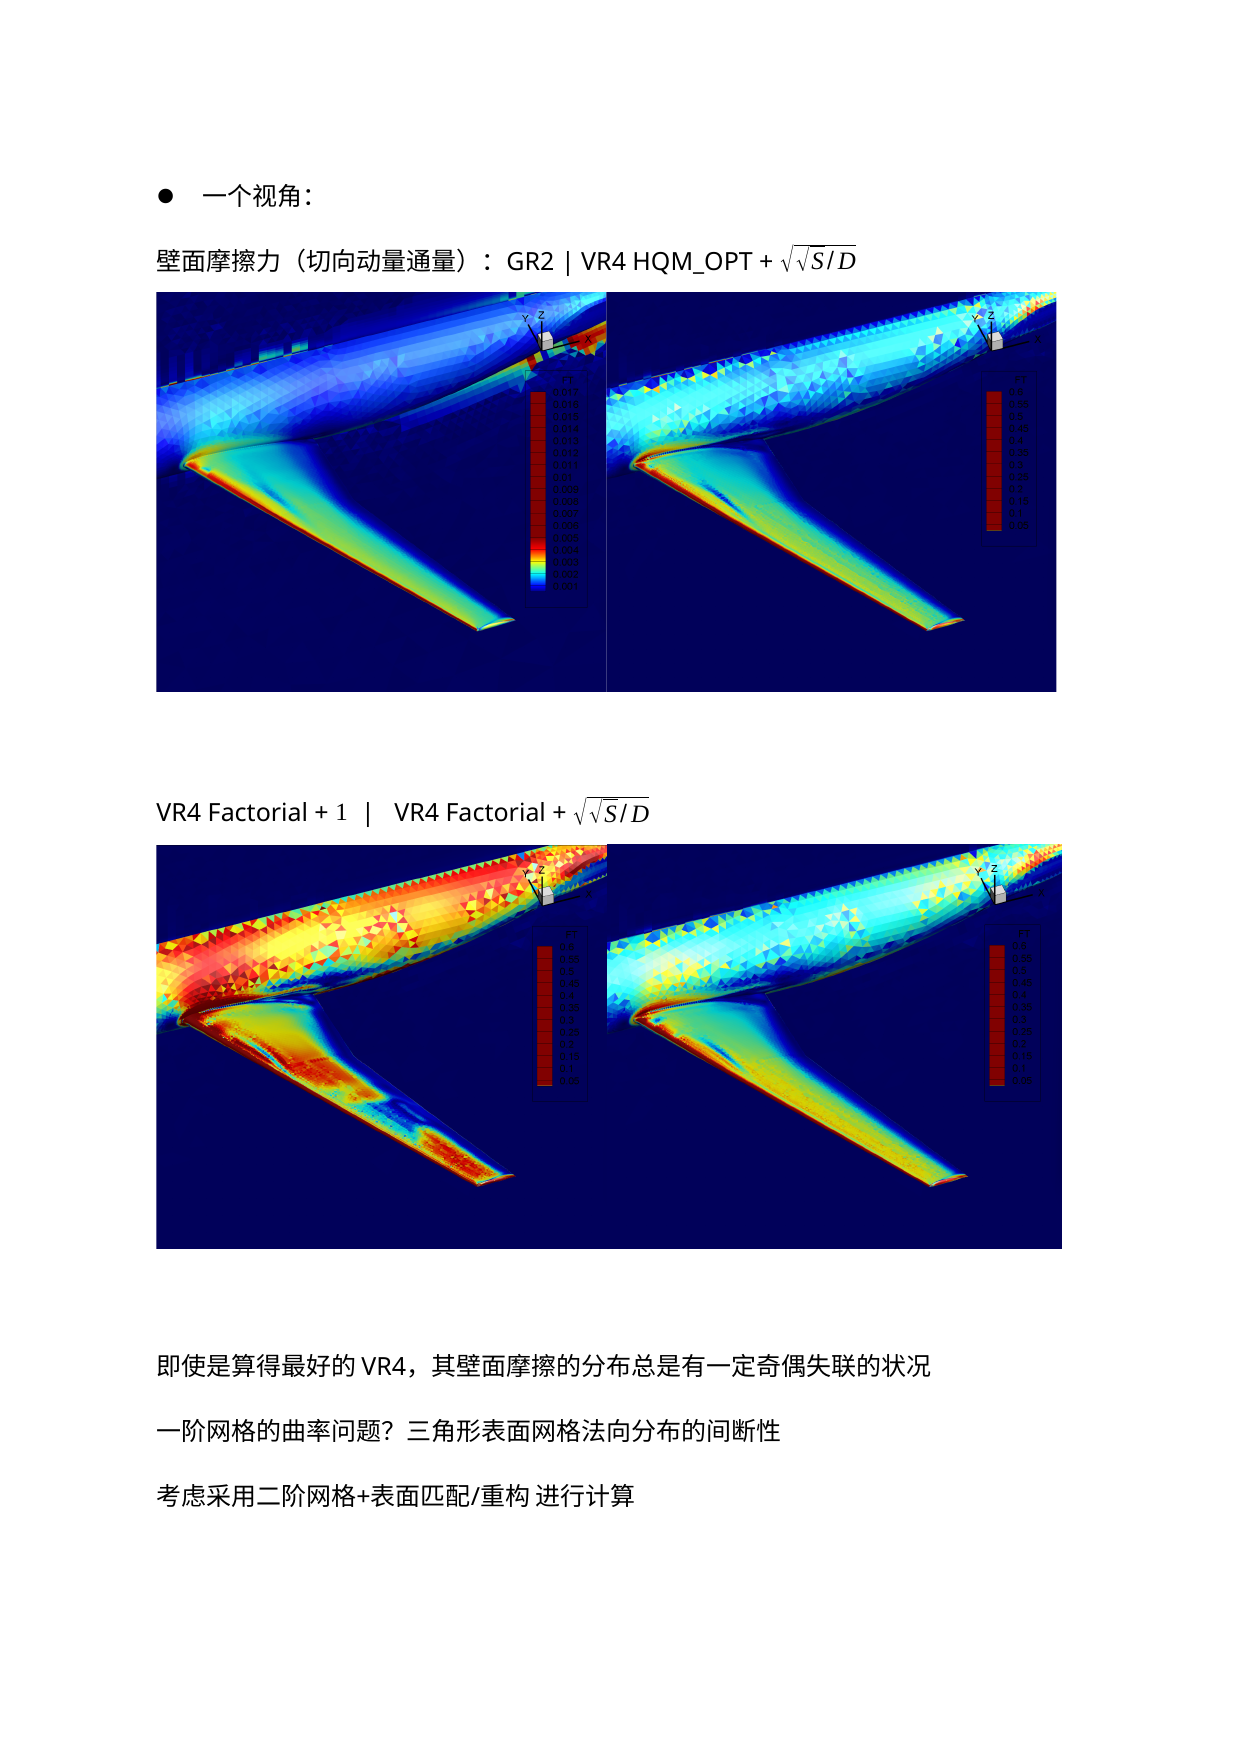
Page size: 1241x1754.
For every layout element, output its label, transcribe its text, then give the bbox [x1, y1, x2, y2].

list 一个视角： [156, 162, 1128, 227]
picture [156, 844, 1062, 1249]
text 考虑采用二阶网格+表面匹配/重构 进行计算 [156, 1462, 1128, 1527]
picture [156, 292, 1057, 692]
text 壁面摩擦力（切向动量通量）：GR2 | VR4 HQM_OPT + [156, 227, 1128, 292]
text VR4 Factorial + | VR4 Factorial + [156, 779, 1128, 844]
text 一阶网格的曲率问题？三角形表面网格法向分布的间断性 [156, 1397, 1128, 1462]
text 即使是算得最好的VR4，其壁面摩擦的分布总是有一定奇偶失联的状况 [156, 1332, 1128, 1397]
